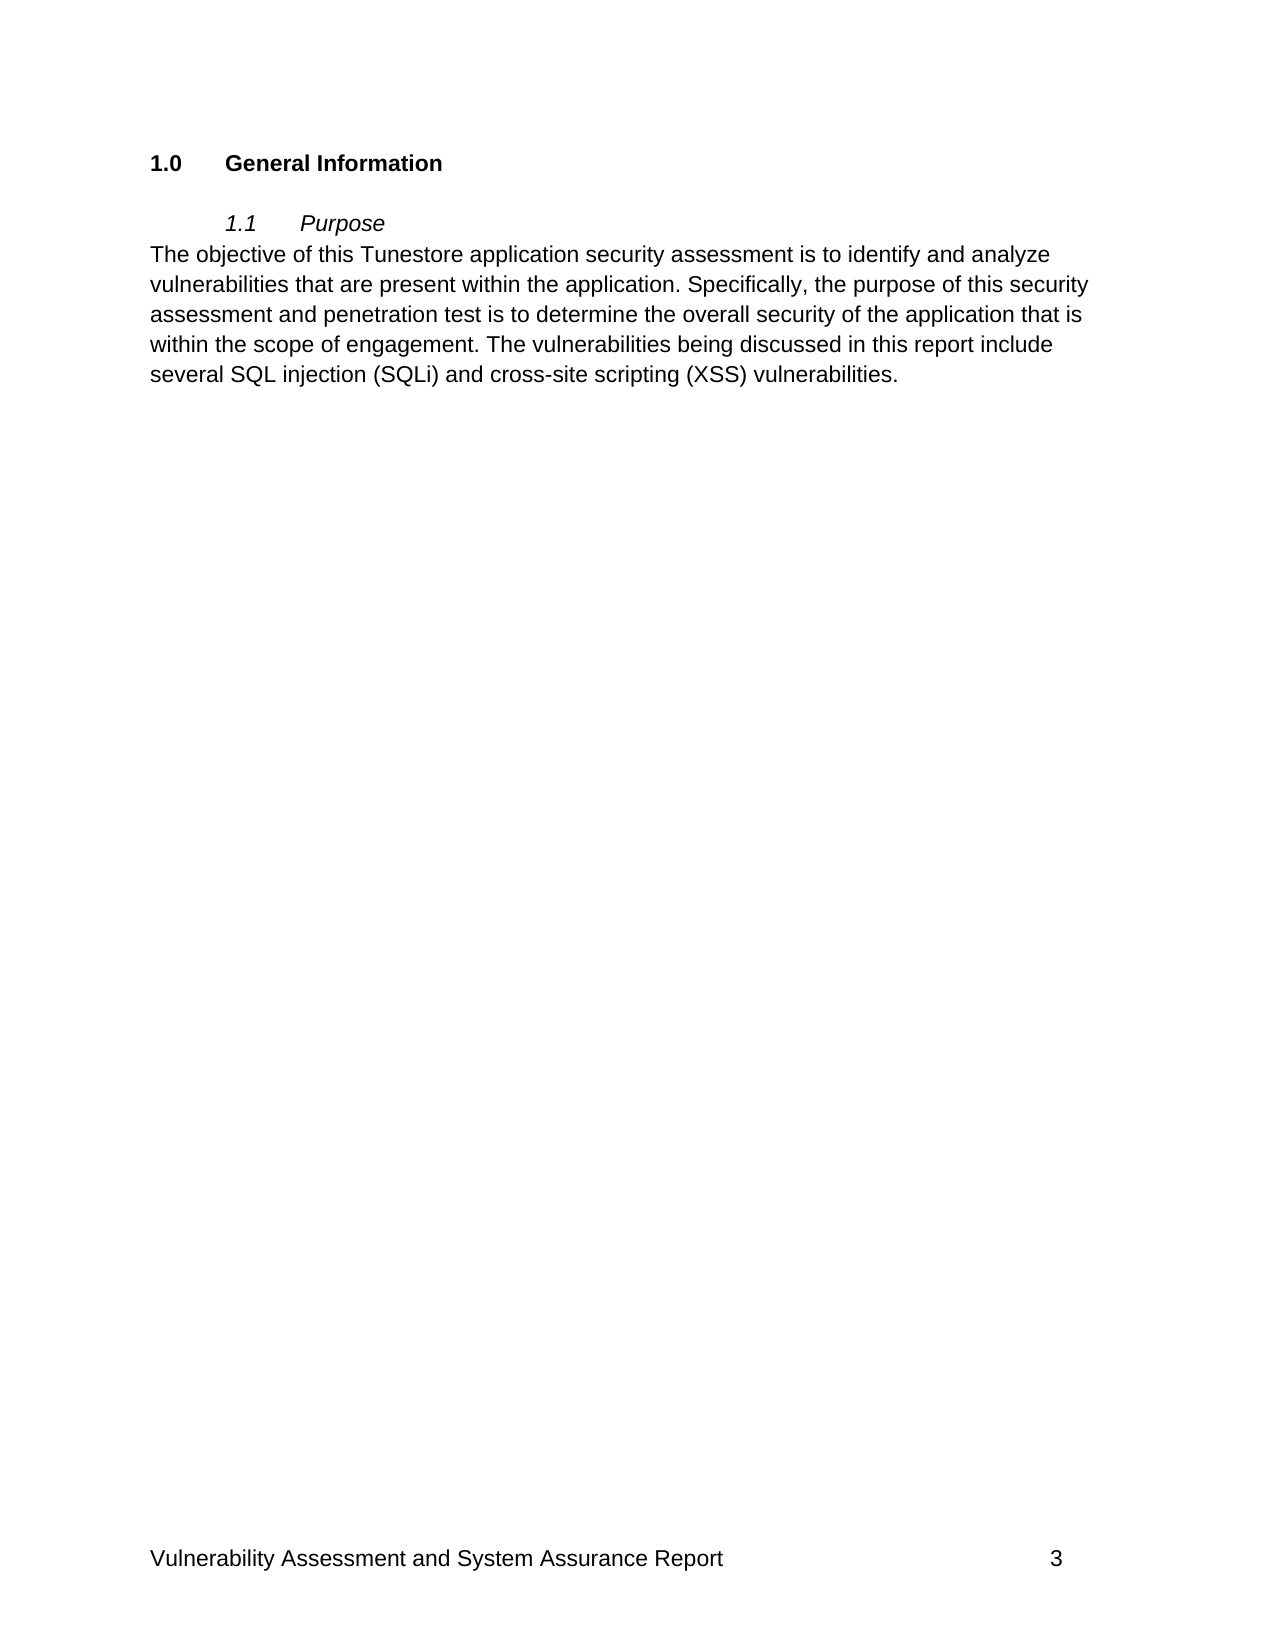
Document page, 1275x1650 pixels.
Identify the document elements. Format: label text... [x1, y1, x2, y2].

text 1.1 Purpose [150, 210, 1125, 237]
text 1.0 General Information [150, 150, 1125, 176]
text The objective of this Tunestore application security assessment is to identify and analyze vulnerabilities that are present within the application. Specifically, the purpose of this security assessment and penetration test is to determine the overall security of the application that is within the scope of engagement. The vulnerabilities being discussed in this report include several SQL injection (SQLi) and cross-site scripting (XSS) vulnerabilities. [150, 241, 1125, 388]
